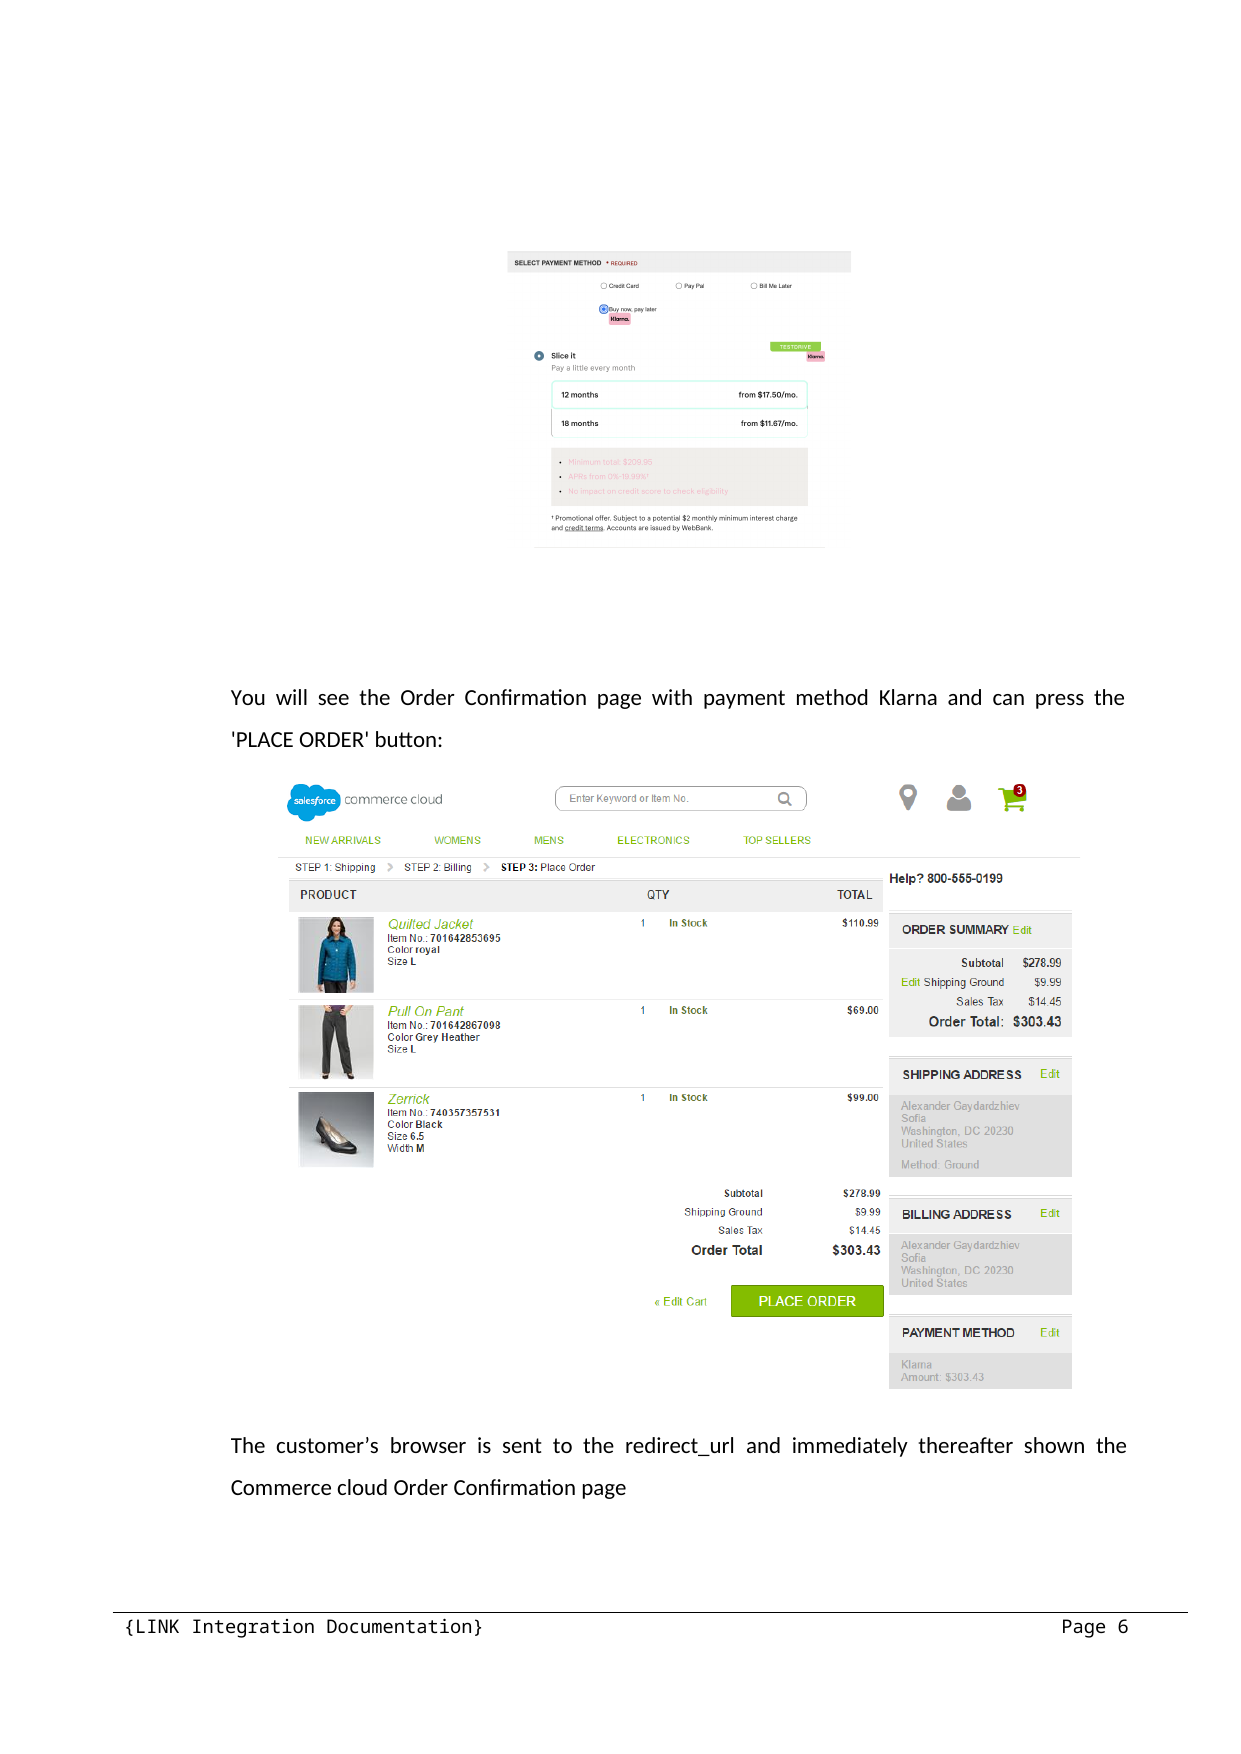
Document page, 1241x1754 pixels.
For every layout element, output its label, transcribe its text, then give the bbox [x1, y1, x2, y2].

picture [507, 251, 852, 548]
text The customer’s browser is sent to the redirect_url and immediately thereafter shown the Commerce cloud Order Confirmation page [231, 1431, 1128, 1501]
picture [278, 779, 1081, 1405]
text You will see the Order Confirmation page with payment method Klarna and can press the 'PLACE ORDER' button: [231, 683, 1128, 753]
